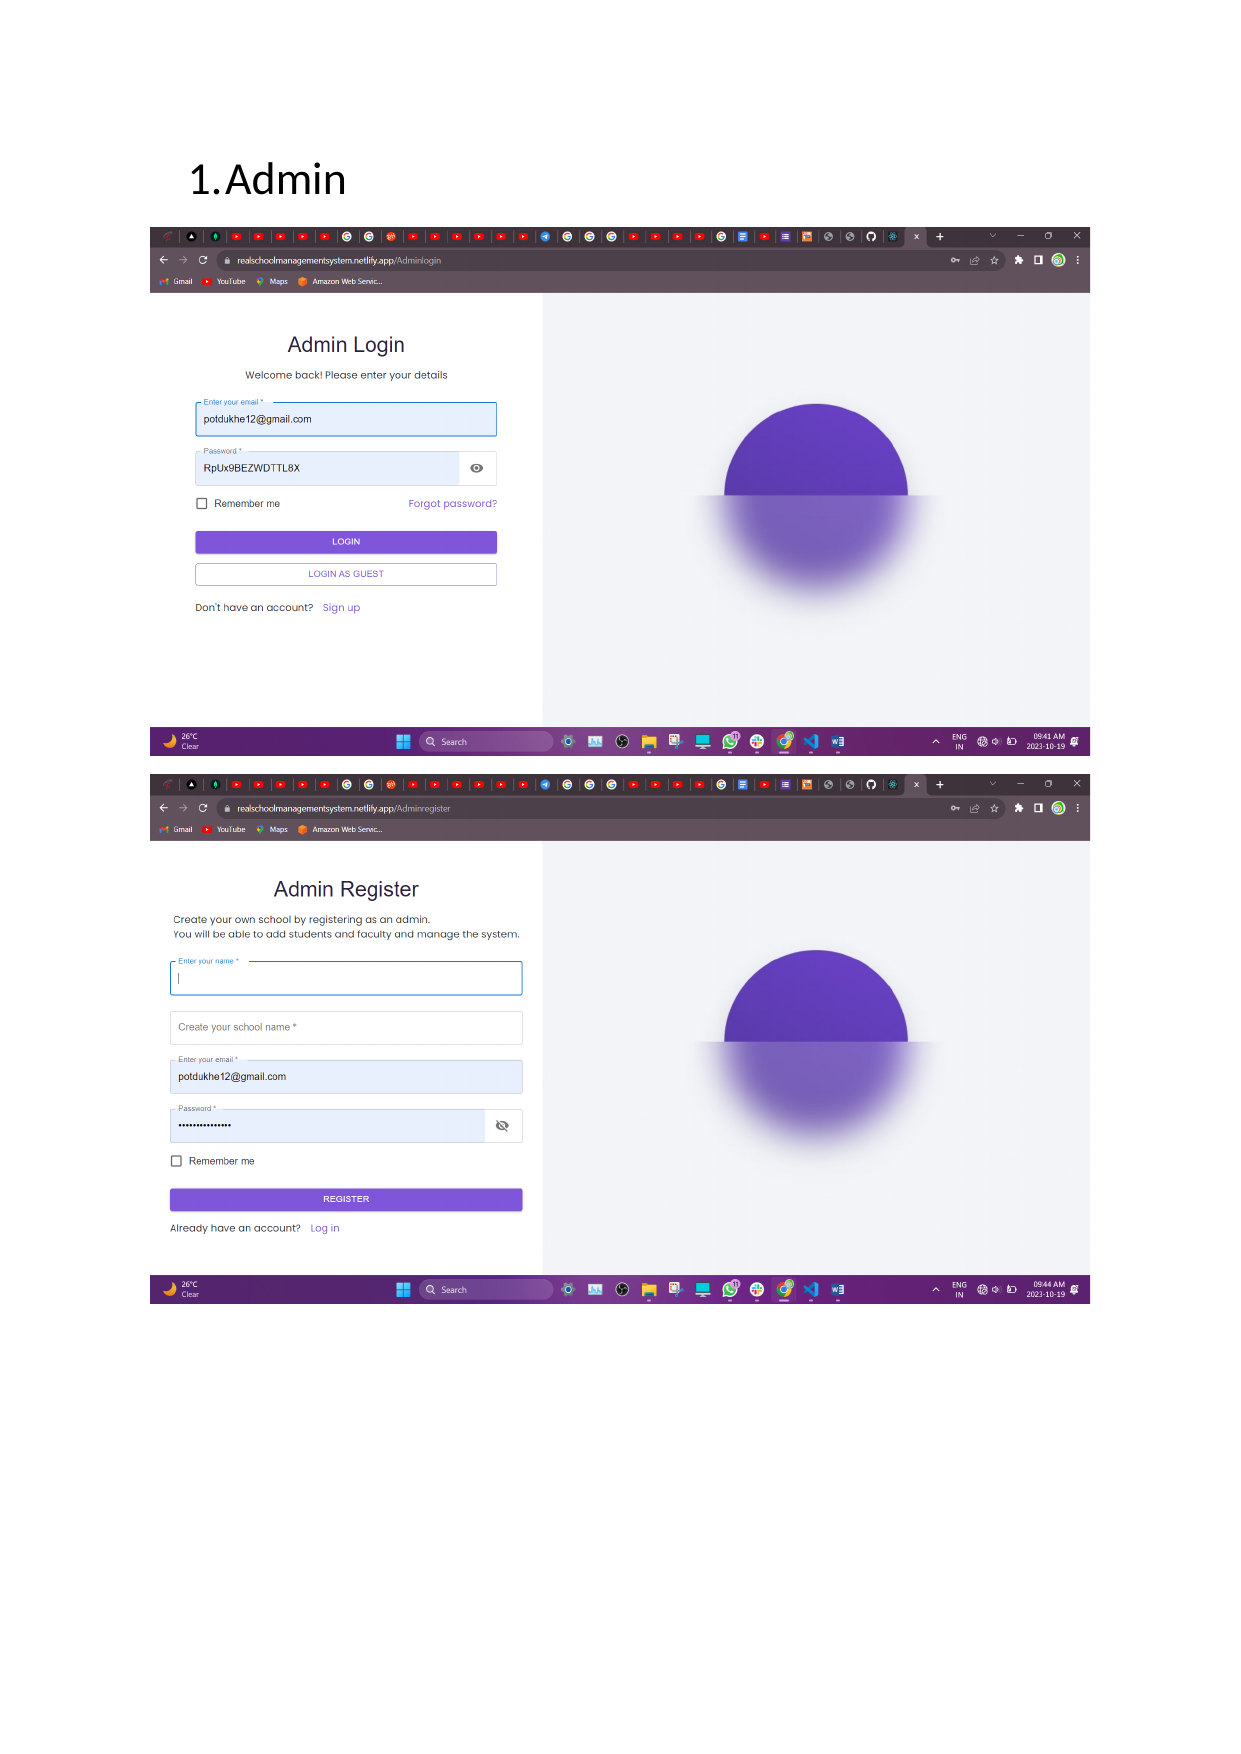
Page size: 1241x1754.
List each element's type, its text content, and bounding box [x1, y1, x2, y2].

list Admin [187, 150, 1090, 206]
picture [150, 227, 1091, 756]
picture [150, 774, 1091, 1304]
